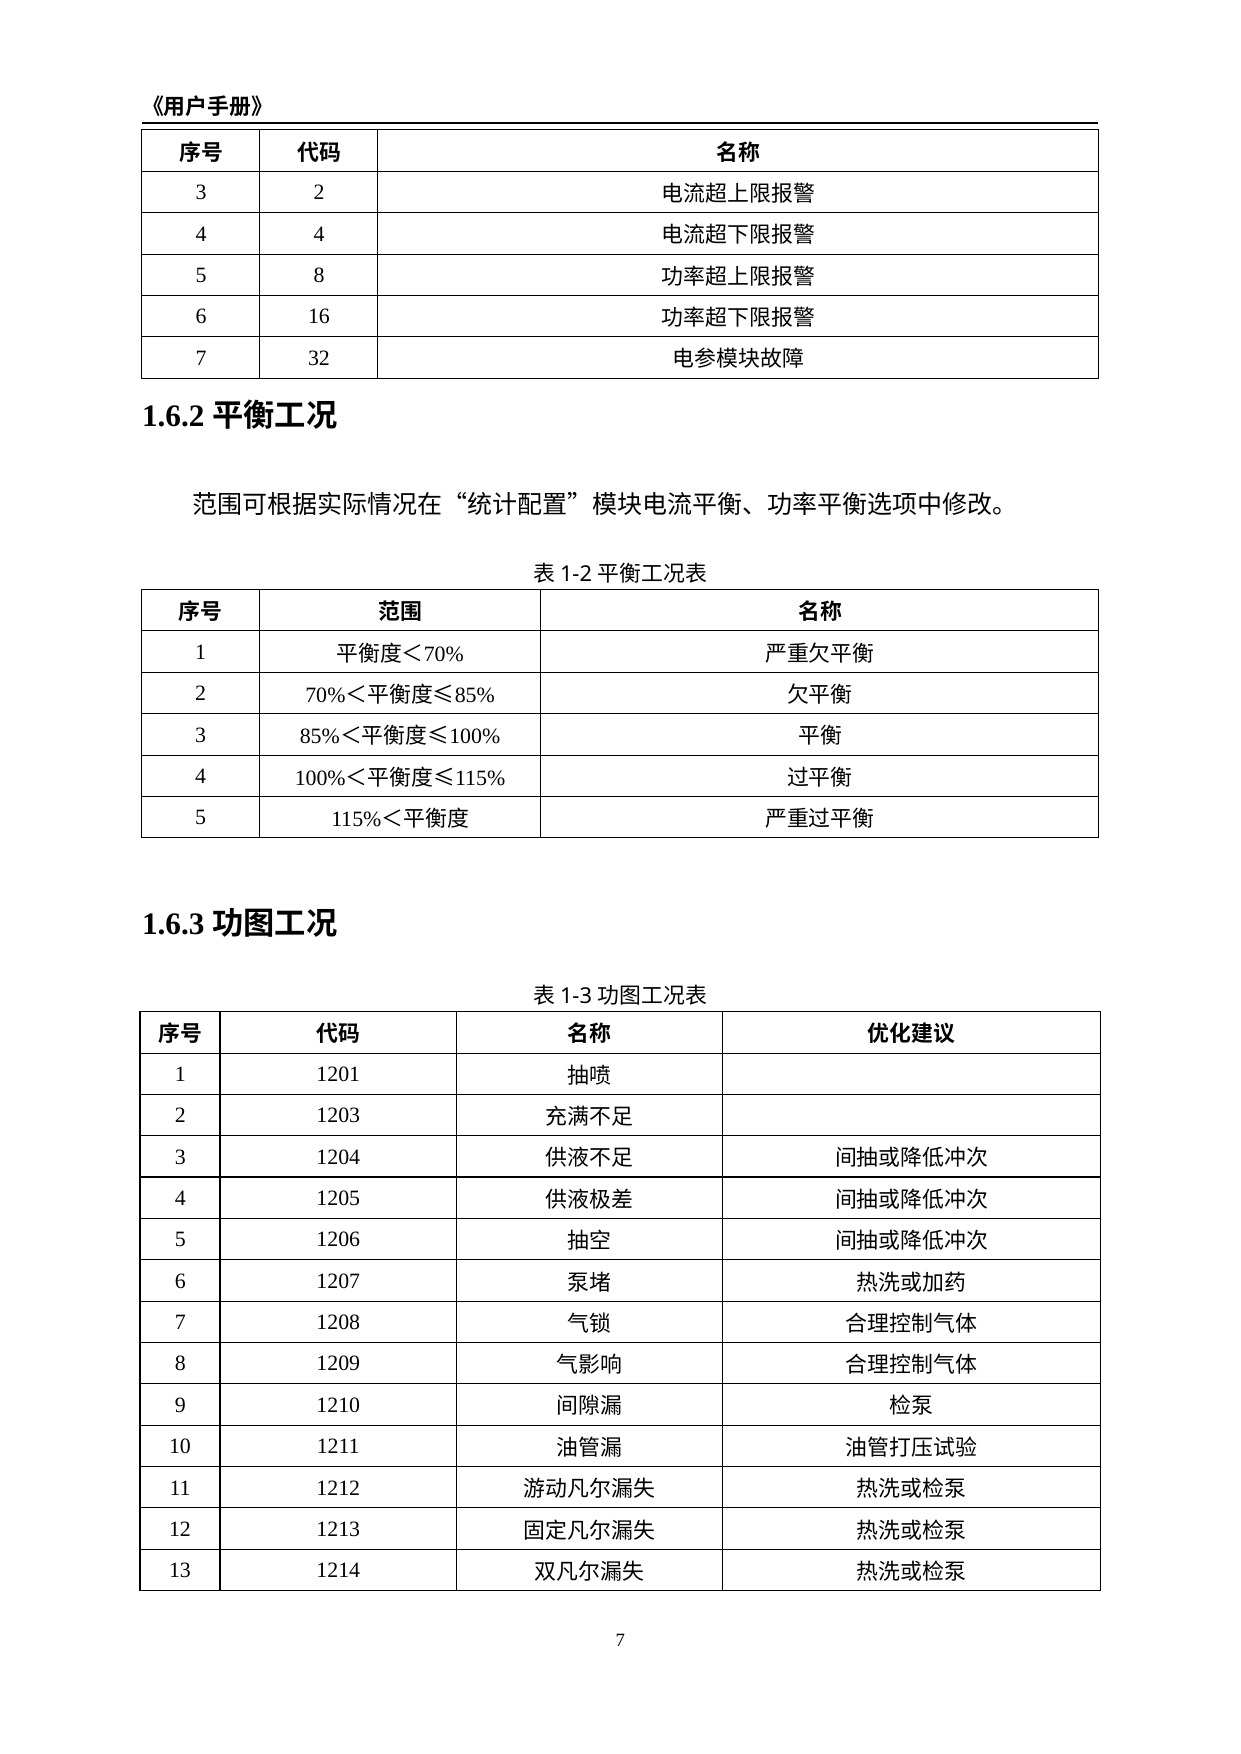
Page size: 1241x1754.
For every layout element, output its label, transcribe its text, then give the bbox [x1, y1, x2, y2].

table_cell 1209 [221, 1343, 456, 1383]
table_cell 4 [142, 756, 259, 796]
table_cell 2 [142, 673, 259, 713]
table_cell 功率超下限报警 [378, 296, 1098, 336]
table_cell 5 [142, 797, 259, 837]
table_header 序号 [141, 1012, 219, 1052]
table_header 名称 [378, 130, 1098, 171]
table_cell 油管漏 [457, 1426, 722, 1466]
table_cell 8 [141, 1343, 219, 1383]
table_cell 检泵 [723, 1384, 1100, 1424]
table_header 代码 [260, 130, 377, 171]
table_cell 功率超上限报警 [378, 255, 1098, 295]
table_cell 1211 [221, 1426, 456, 1466]
table_cell 供液极差 [457, 1178, 722, 1218]
table_cell 4 [141, 1178, 219, 1218]
table_cell 7 [141, 1302, 219, 1342]
table_cell 1206 [221, 1219, 456, 1259]
table_cell 115%＜平衡度 [260, 797, 540, 837]
table_cell 6 [142, 296, 259, 336]
table_cell [723, 1054, 1100, 1094]
table_cell 电流超下限报警 [378, 213, 1098, 253]
table_cell 1203 [221, 1095, 456, 1135]
table_cell 6 [141, 1260, 219, 1301]
table_cell 电参模块故障 [378, 337, 1098, 377]
table_cell 16 [260, 296, 377, 336]
table_cell 间抽或降低冲次 [723, 1219, 1100, 1259]
table_cell 85%＜平衡度≤100% [260, 714, 540, 754]
table_cell 电流超上限报警 [378, 172, 1098, 212]
table_header 序号 [142, 590, 259, 630]
table_cell 游动凡尔漏失 [457, 1467, 722, 1507]
table_cell 5 [141, 1219, 219, 1259]
table_cell 间抽或降低冲次 [723, 1136, 1100, 1176]
table_cell 13 [141, 1550, 219, 1590]
table_cell 1214 [221, 1550, 456, 1590]
table_cell 10 [141, 1426, 219, 1466]
table_cell 双凡尔漏失 [457, 1550, 722, 1590]
table_cell 1 [142, 631, 259, 672]
table_cell 平衡度＜70% [260, 631, 540, 672]
table_cell 1210 [221, 1384, 456, 1424]
table_cell 70%＜平衡度≤85% [260, 673, 540, 713]
table_cell 间抽或降低冲次 [723, 1178, 1100, 1218]
subtitle 1.6.2 平衡工况 [142, 379, 1098, 446]
table_cell 1207 [221, 1260, 456, 1301]
table_cell 过平衡 [541, 756, 1098, 796]
table_cell 1212 [221, 1467, 456, 1507]
table_header 优化建议 [723, 1012, 1100, 1052]
text 范围可根据实际情况在“统计配置”模块电流平衡、功率平衡选项中修改。 [142, 469, 1098, 537]
table_cell 9 [141, 1384, 219, 1424]
table_cell 热洗或检泵 [723, 1550, 1100, 1590]
table_cell 供液不足 [457, 1136, 722, 1176]
table_cell 气影响 [457, 1343, 722, 1383]
table_cell 抽空 [457, 1219, 722, 1259]
table_cell 3 [141, 1136, 219, 1176]
table_cell 欠平衡 [541, 673, 1098, 713]
table_cell 油管打压试验 [723, 1426, 1100, 1466]
table_cell 1204 [221, 1136, 456, 1176]
text 表1-3 功图工况表 [142, 977, 1098, 1011]
table_cell 热洗或检泵 [723, 1508, 1100, 1549]
table_cell 泵堵 [457, 1260, 722, 1301]
table_cell 100%＜平衡度≤115% [260, 756, 540, 796]
text 表1-2 平衡工况表 [142, 555, 1098, 589]
table_cell 8 [260, 255, 377, 295]
table_cell 4 [260, 213, 377, 253]
table_cell 3 [142, 172, 259, 212]
table_cell 12 [141, 1508, 219, 1549]
table_cell 1 [141, 1054, 219, 1094]
table_cell [723, 1095, 1100, 1135]
table_cell 4 [142, 213, 259, 253]
table_cell 固定凡尔漏失 [457, 1508, 722, 1549]
subtitle 1.6.3 功图工况 [142, 887, 1098, 954]
table_cell 热洗或加药 [723, 1260, 1100, 1301]
table_cell 抽喷 [457, 1054, 722, 1094]
table_header 名称 [457, 1012, 722, 1052]
table_header 范围 [260, 590, 540, 630]
table_cell 严重欠平衡 [541, 631, 1098, 672]
table_cell 1208 [221, 1302, 456, 1342]
table_cell 充满不足 [457, 1095, 722, 1135]
table_cell 气锁 [457, 1302, 722, 1342]
table_header 代码 [221, 1012, 456, 1052]
table_cell 合理控制气体 [723, 1302, 1100, 1342]
table_cell 间隙漏 [457, 1384, 722, 1424]
table_header 名称 [541, 590, 1098, 630]
table_cell 1201 [221, 1054, 456, 1094]
table_cell 平衡 [541, 714, 1098, 754]
table_cell 5 [142, 255, 259, 295]
table_cell 1205 [221, 1178, 456, 1218]
table_cell 11 [141, 1467, 219, 1507]
table_cell 严重过平衡 [541, 797, 1098, 837]
table_cell 7 [142, 337, 259, 377]
table_cell 合理控制气体 [723, 1343, 1100, 1383]
table_cell 1213 [221, 1508, 456, 1549]
table_cell 热洗或检泵 [723, 1467, 1100, 1507]
table_cell 32 [260, 337, 377, 377]
table_cell 2 [260, 172, 377, 212]
table_cell 2 [141, 1095, 219, 1135]
table_header 序号 [142, 130, 259, 171]
table_cell 3 [142, 714, 259, 754]
